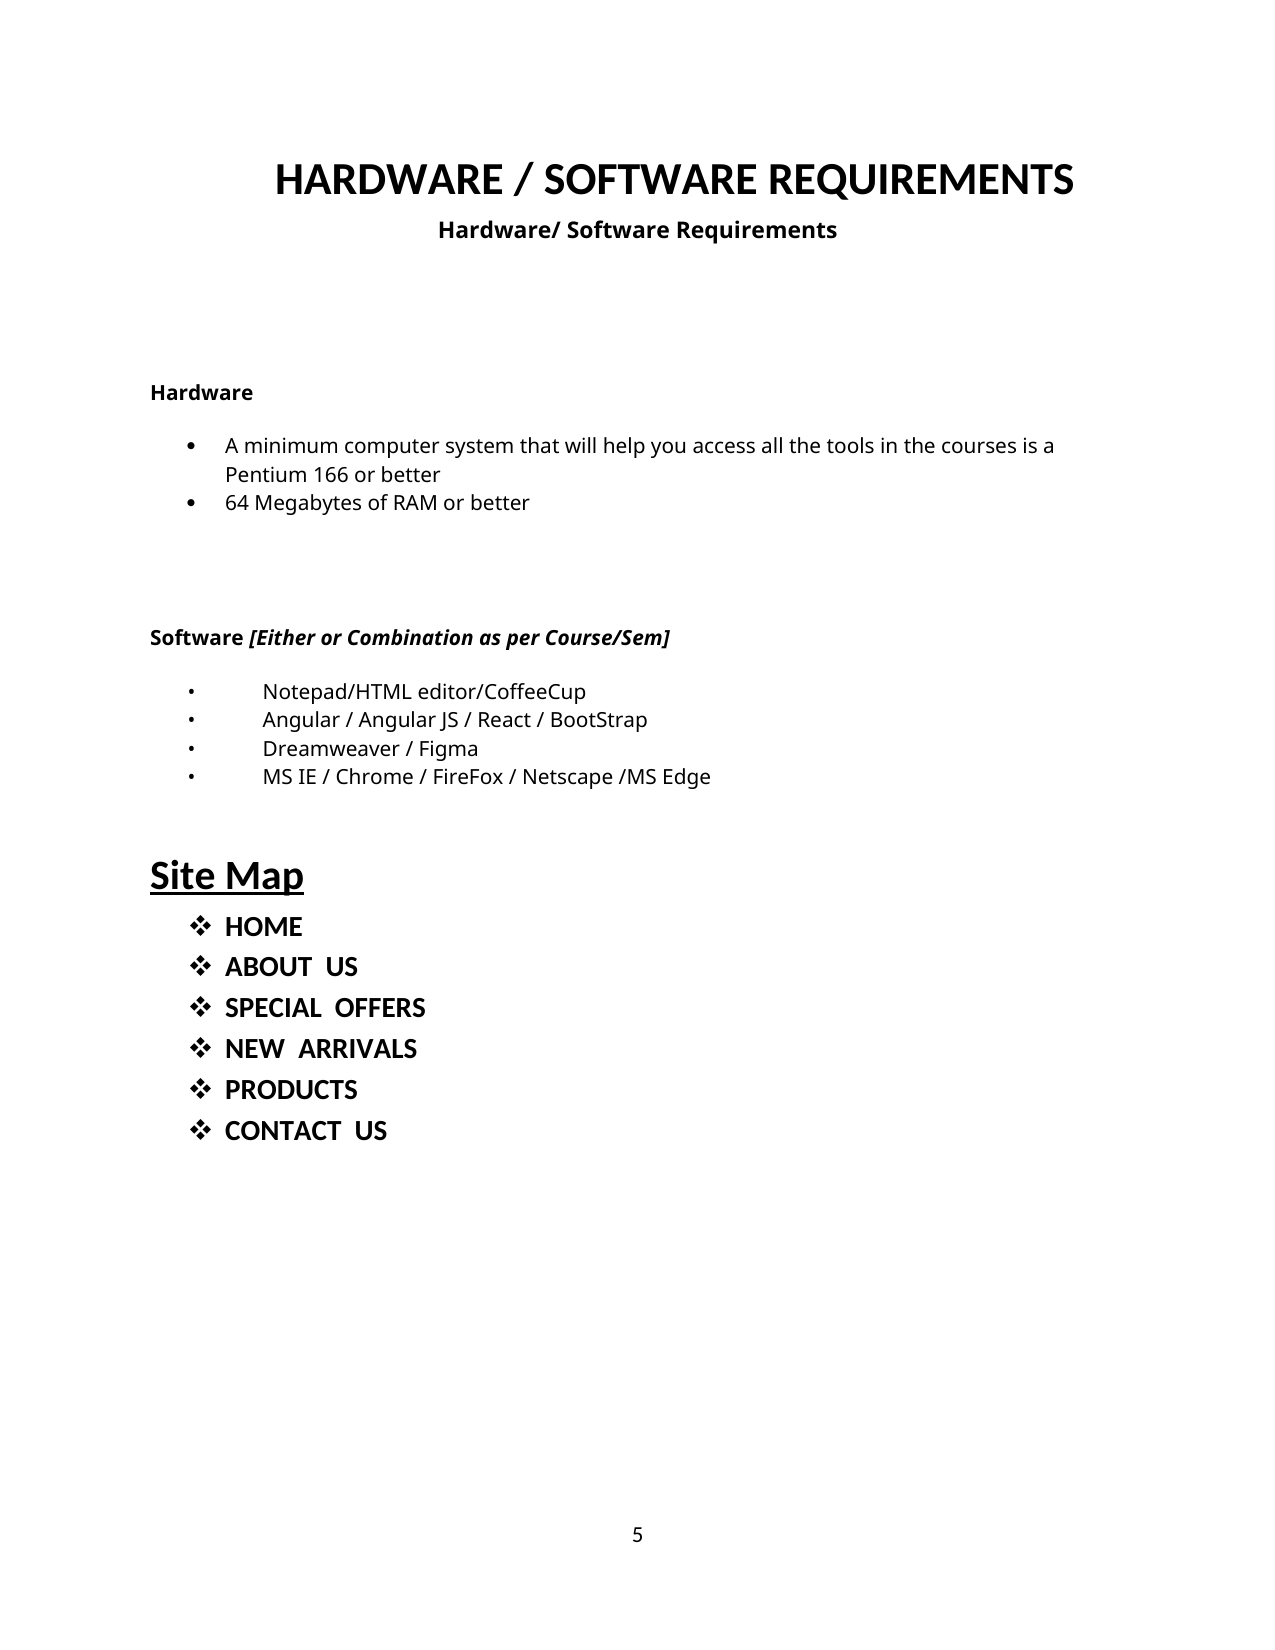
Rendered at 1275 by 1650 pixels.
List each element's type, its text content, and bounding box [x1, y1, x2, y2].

list ABOUT US [187, 948, 1125, 984]
list Angular / Angular JS / React / BootStrap [187, 705, 1125, 734]
list 64 Megabytes of RAM or better [187, 488, 1125, 517]
list A minimum computer system that will help you access all the tools in the courses is a Pentium 166 or better [187, 431, 1125, 488]
text Hardware/ Software Requirements [150, 214, 1125, 246]
text Hardware [150, 378, 1125, 406]
list NEW ARRIVALS [187, 1030, 1125, 1066]
list Notepad/HTML editor/CoffeeCup [187, 677, 1125, 705]
list Dreamweaver / Figma [187, 734, 1125, 762]
list PRODUCTS [187, 1071, 1125, 1107]
text Site Map [150, 849, 1125, 900]
list CONTACT US [187, 1112, 1125, 1148]
list HARDWARE / SOFTWARE REQUIREMENTS [225, 150, 1125, 206]
list HOME [187, 908, 1125, 943]
list SPECIAL OFFERS [187, 989, 1125, 1025]
list MS IE / Chrome / FireFox / Netscape /MS Edge [187, 762, 1125, 791]
text Software [Either or Combination as per Course/Sem] [150, 623, 1125, 652]
